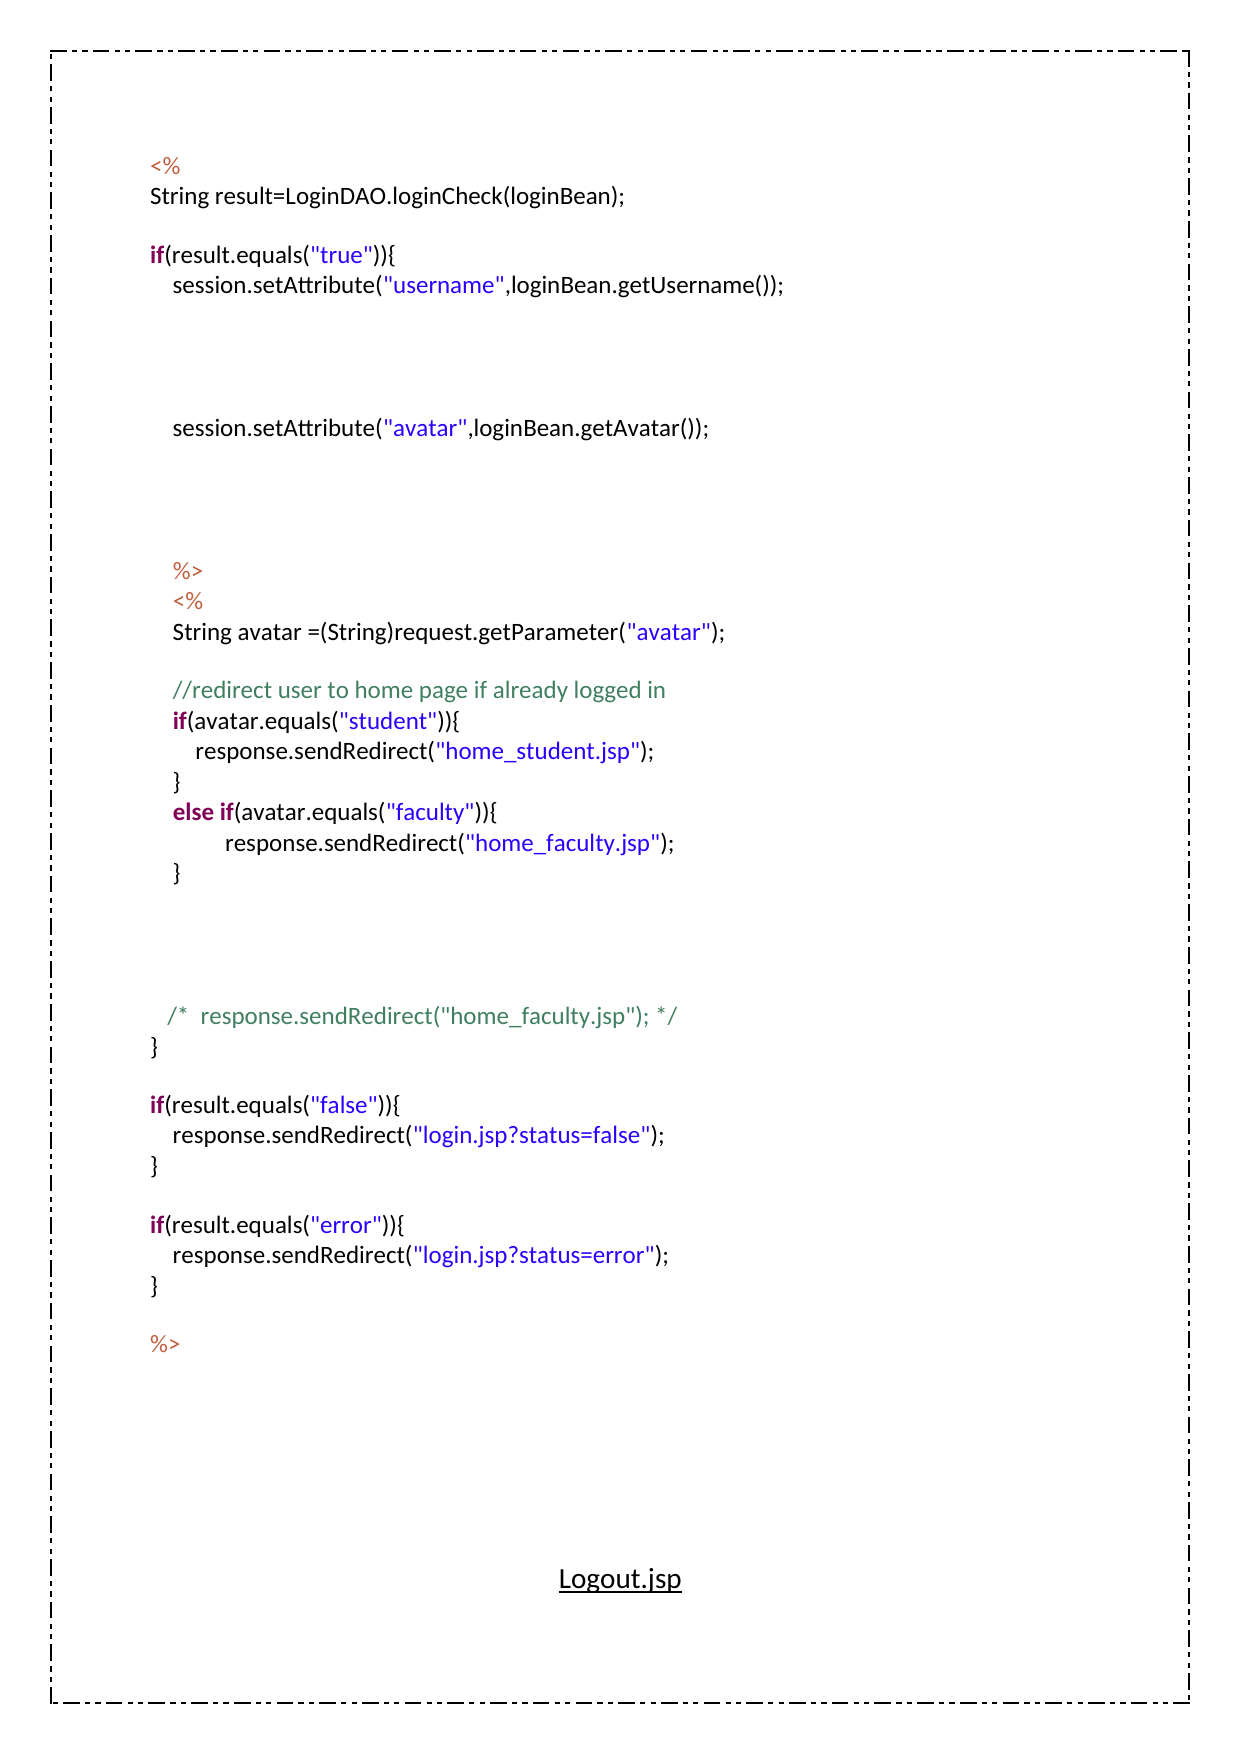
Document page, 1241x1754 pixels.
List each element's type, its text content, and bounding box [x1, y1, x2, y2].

text Logout.jsp [150, 1561, 1090, 1596]
text /* response.sendRedirect("home_faculty.jsp"); */ [150, 1000, 1090, 1031]
text else if(avatar.equals("faculty")){ [150, 796, 1090, 827]
text } [150, 1270, 1090, 1300]
text %> [150, 1328, 1090, 1359]
text response.sendRedirect("home_faculty.jsp"); [150, 827, 1090, 857]
text <% [150, 585, 1090, 616]
text %> [150, 555, 1090, 585]
text session.setAttribute("avatar",loginBean.getAvatar()); [150, 412, 1090, 443]
text if(avatar.equals("student")){ [150, 705, 1090, 735]
text if(result.equals("error")){ [150, 1209, 1090, 1239]
text if(result.equals("false")){ [150, 1089, 1090, 1120]
text response.sendRedirect("login.jsp?status=error"); [150, 1239, 1090, 1270]
text response.sendRedirect("home_student.jsp"); [150, 735, 1090, 766]
text session.setAttribute("username",loginBean.getUsername()); [150, 269, 1090, 300]
text //redirect user to home page if already logged in [150, 674, 1090, 705]
text } [150, 1031, 1090, 1061]
text if(result.equals("true")){ [150, 239, 1090, 269]
text response.sendRedirect("login.jsp?status=false"); [150, 1120, 1090, 1150]
text String avatar =(String)request.getParameter("avatar"); [150, 616, 1090, 646]
text String result=LoginDAO.loginCheck(loginBean); [150, 181, 1090, 211]
text } [150, 857, 1090, 888]
text <% [150, 150, 1090, 181]
text } [150, 766, 1090, 796]
text } [150, 1150, 1090, 1181]
